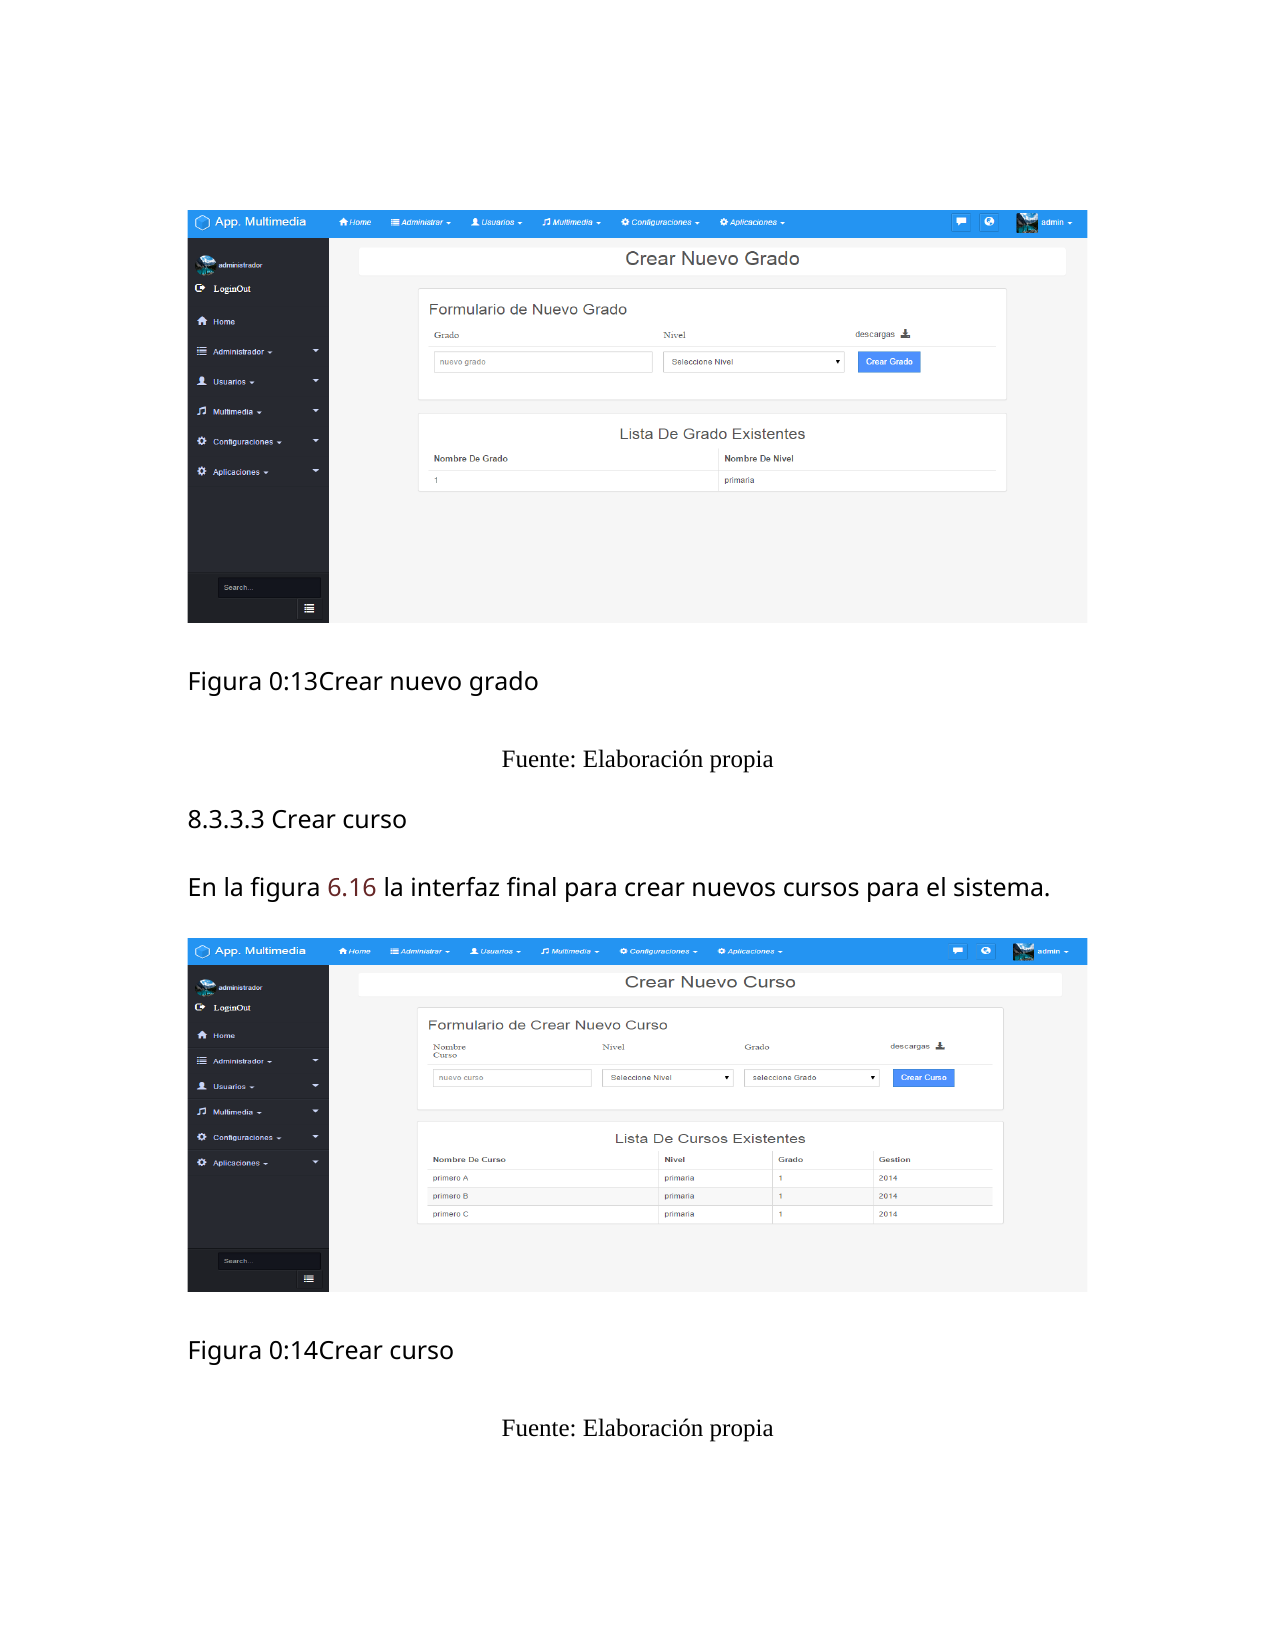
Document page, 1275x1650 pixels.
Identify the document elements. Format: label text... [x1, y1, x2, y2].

text En la figura 6.16 la interfaz final para crear nuevos cursos para el sistema. [187, 870, 1087, 904]
text Fuente: Elaboración propia [187, 1413, 1087, 1442]
text Fuente: Elaboración propia [187, 744, 1087, 773]
text 8.3.3.3 Crear curso [187, 802, 1087, 836]
